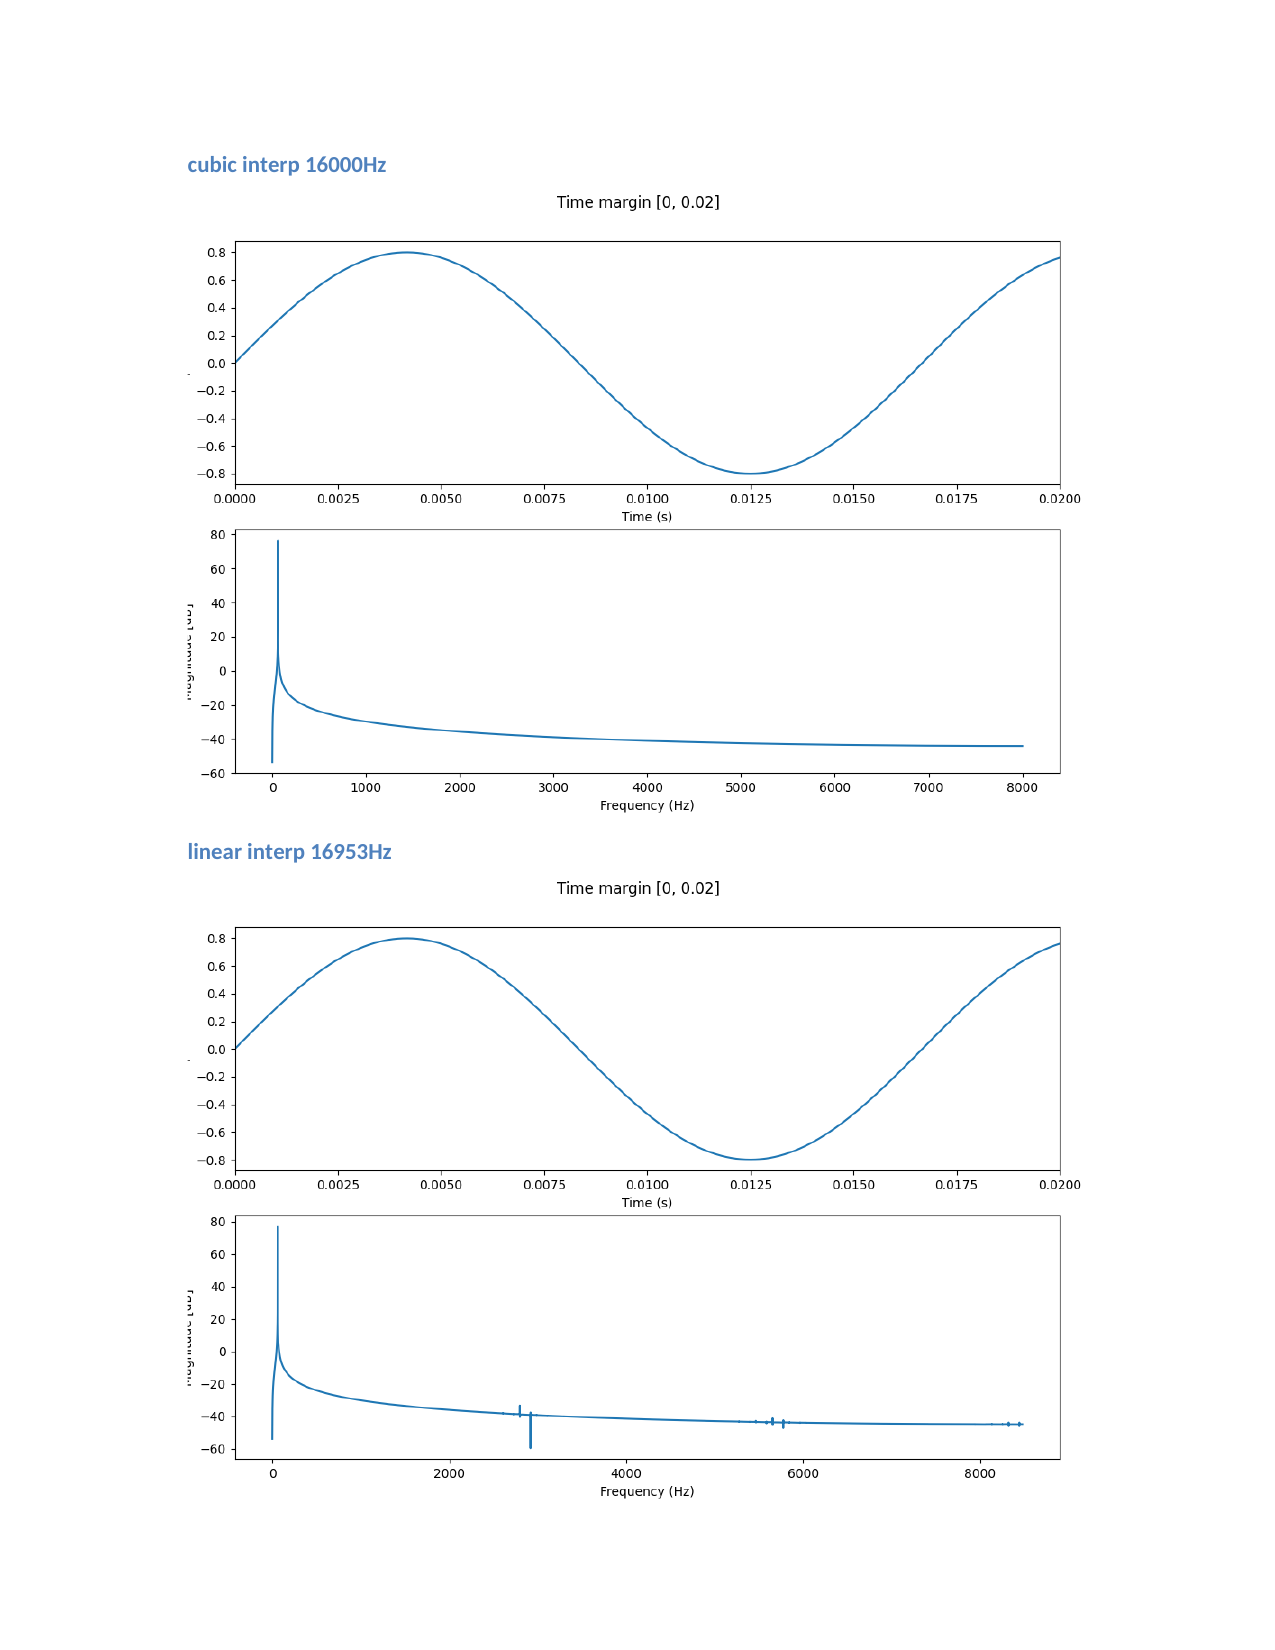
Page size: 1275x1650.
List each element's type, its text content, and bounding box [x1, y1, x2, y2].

subtitle cubic interp 16000Hz [187, 150, 1087, 178]
picture [187, 182, 1088, 813]
subtitle linear interp 16953Hz [187, 837, 1087, 865]
picture [187, 869, 1088, 1499]
